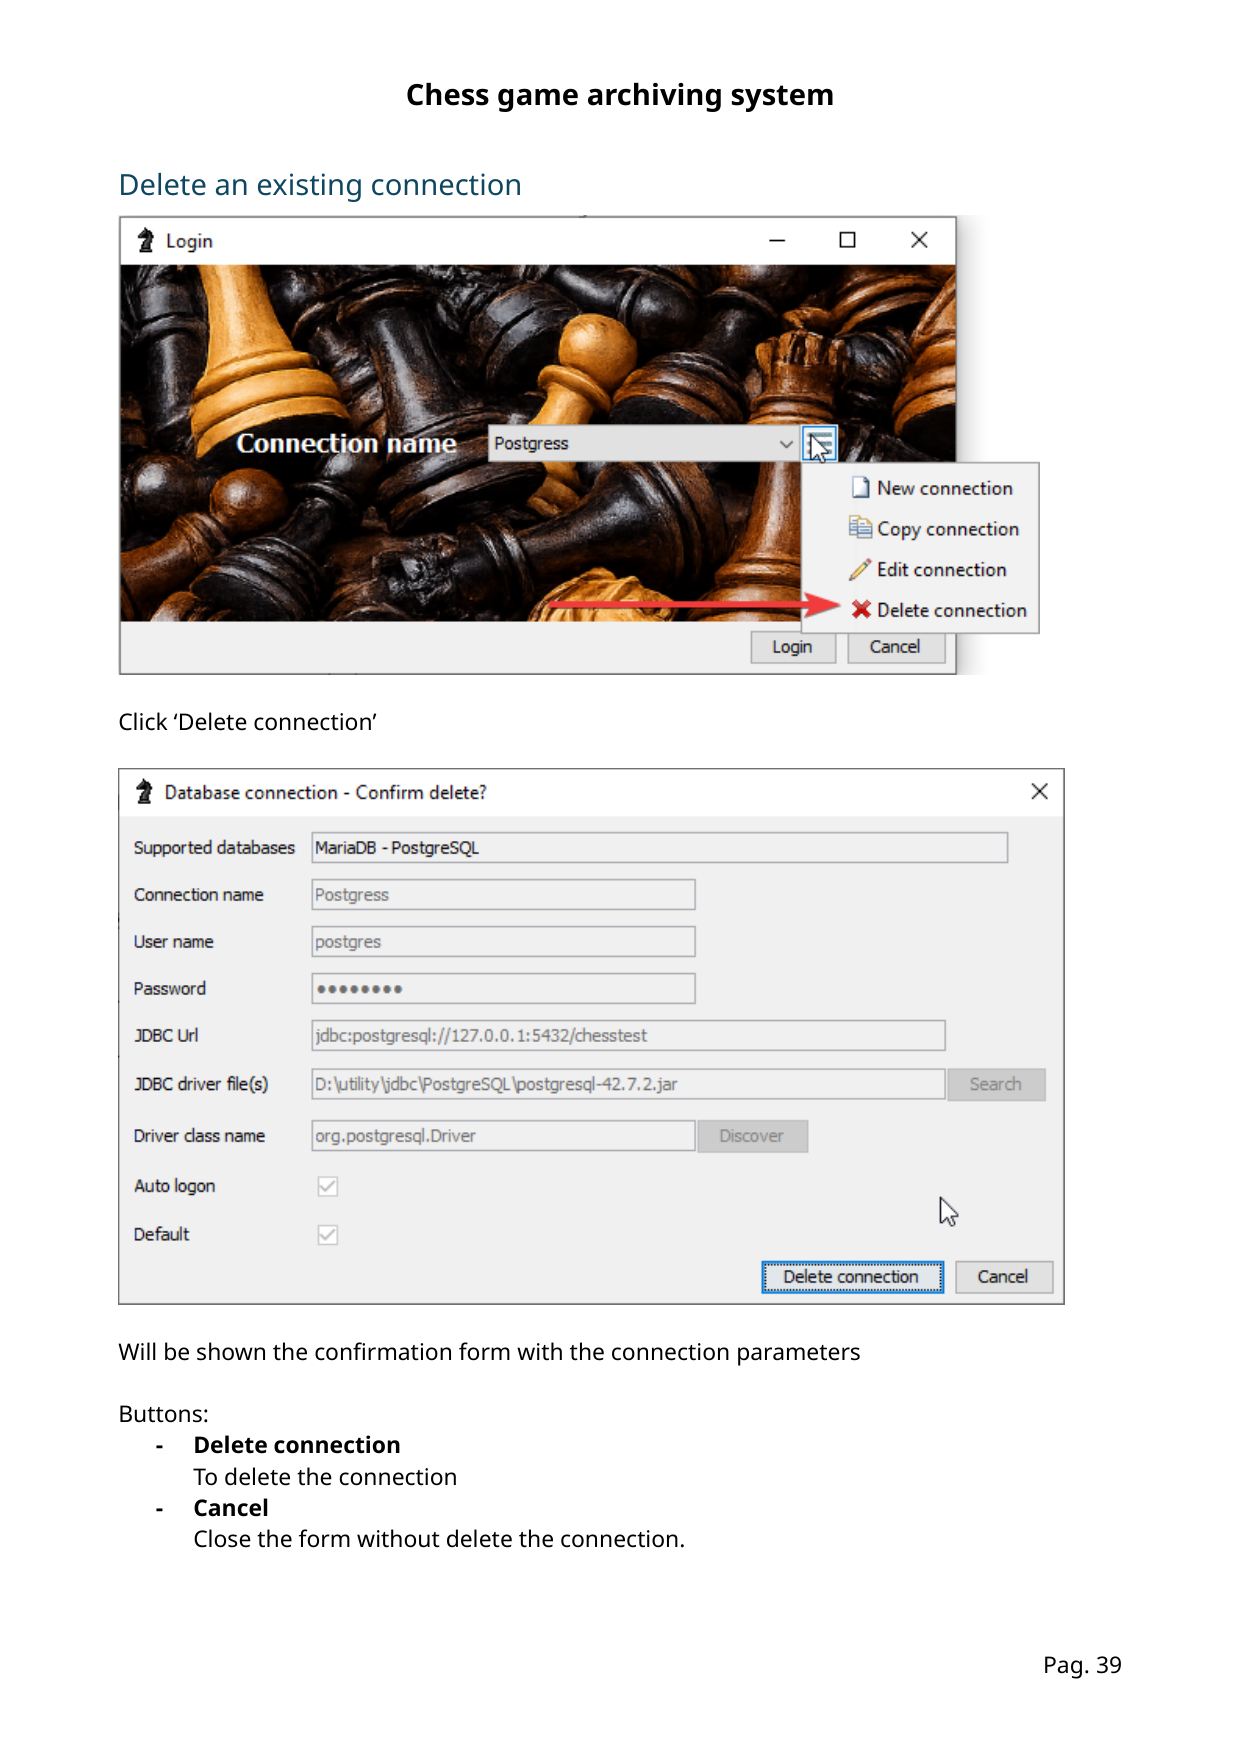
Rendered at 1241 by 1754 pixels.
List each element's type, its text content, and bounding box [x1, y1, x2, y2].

text Click ‘Delete connection’ [118, 706, 1122, 737]
text Buttons: [118, 1398, 1122, 1429]
text To delete the connection [193, 1461, 1122, 1492]
text Will be shown the confirmation form with the connection parameters [118, 1336, 1122, 1398]
text Close the form without delete the connection. [193, 1523, 1122, 1554]
list Cancel [156, 1492, 1122, 1523]
subtitle Delete an existing connection [118, 164, 1122, 204]
picture [118, 215, 1040, 675]
list Delete connection [156, 1429, 1122, 1461]
picture [118, 768, 1065, 1305]
